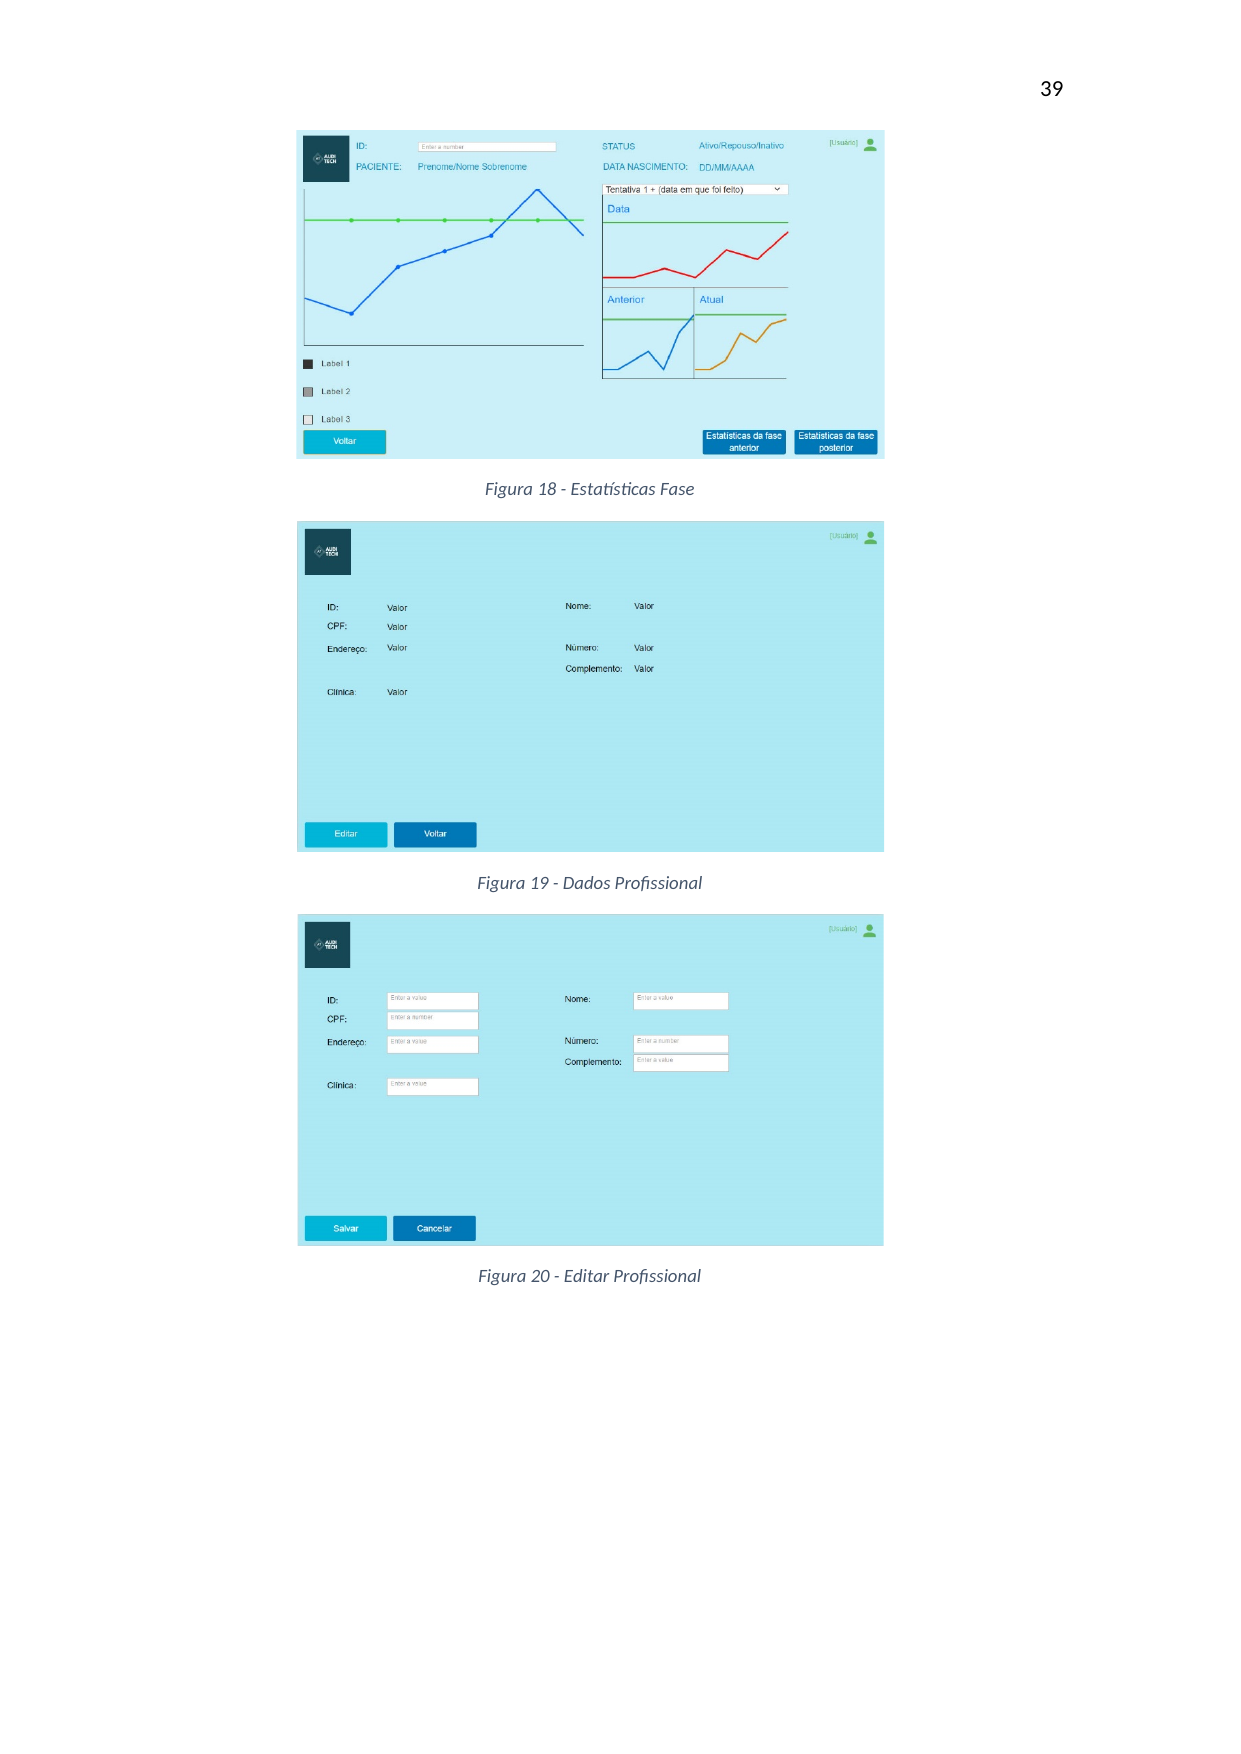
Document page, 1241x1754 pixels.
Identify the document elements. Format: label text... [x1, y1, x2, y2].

picture [297, 521, 885, 852]
text Figura 18 - Estatísticas Fase [118, 478, 1063, 501]
picture [296, 130, 885, 459]
text Figura 20 - Editar Profissional [118, 1264, 1063, 1287]
text Figura 19 - Dados Profissional [118, 871, 1063, 894]
picture [297, 914, 884, 1246]
